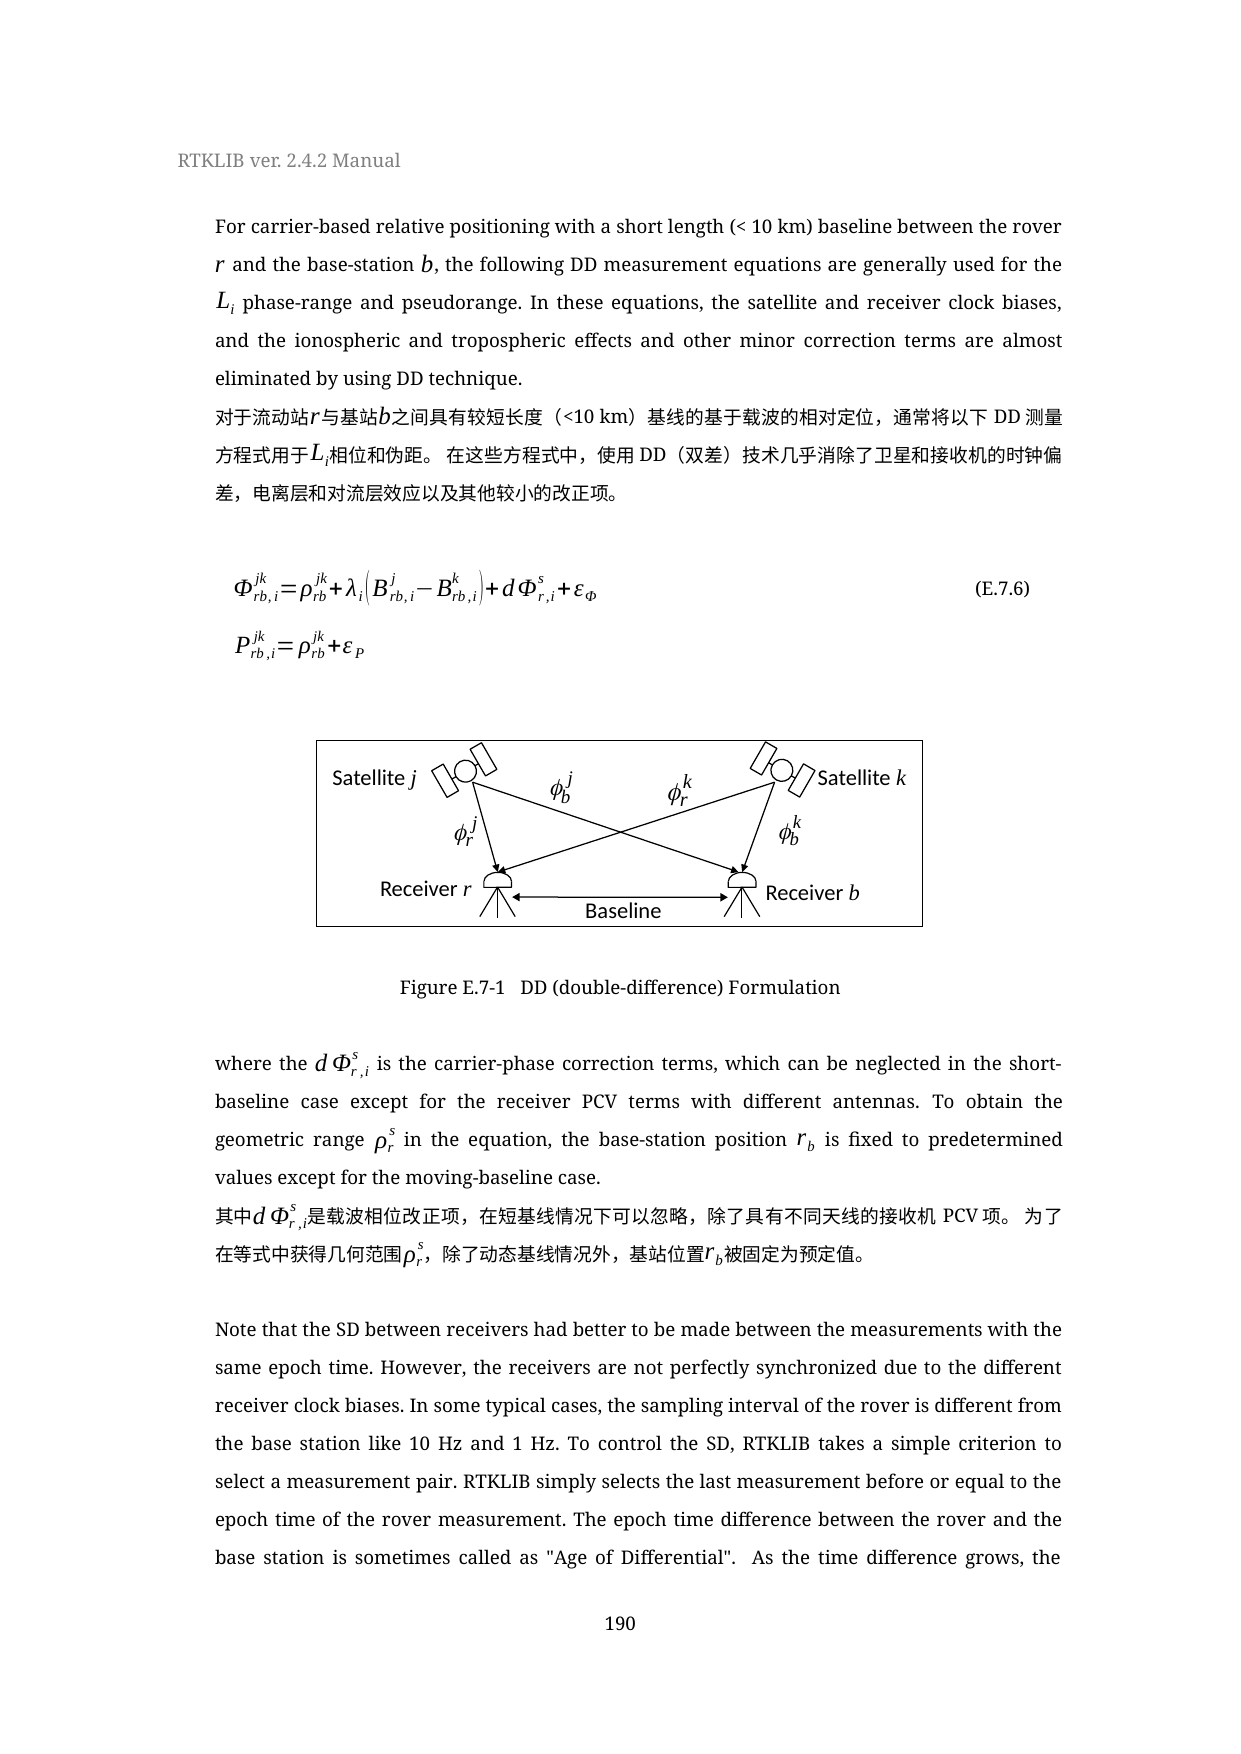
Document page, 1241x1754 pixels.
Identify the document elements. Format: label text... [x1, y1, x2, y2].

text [215, 1310, 1063, 1576]
text where the is the carrier-phase correction terms, which can be neglected in the short-baseline case except for the receiver PCV terms with different antennas. To obtain the geometric range in the equation, the base-station position is fixed to predetermined values except for the moving-baseline case. [215, 1044, 1063, 1196]
text Figure E.7-1 DD (double-difference) Formulation [177, 968, 1063, 1006]
text (E.7.6) [233, 549, 1063, 626]
list For carrier-based relative positioning with a short length (< 10 km) baseline between the rover and the base-station , the following DD measurement equations are generally used for the phase-range and pseudorange. In these equations, the satellite and receiver clock biases, and the ionospheric and tropospheric effects and other minor correction terms are almost eliminated by using DD technique. [215, 207, 1063, 397]
text 对于流动站与基站之间具有较短长度（<10 km）基线的基于载波的相对定位，通常将以下DD测量方程式用于相位和伪距。 在这些方程式中，使用DD（双差）技术几乎消除了卫星和接收机的时钟偏差，电离层和对流层效应以及其他较小的改正项。 [215, 397, 1063, 512]
text 其中是载波相位改正项，在短基线情况下可以忽略，除了具有不同天线的接收机PCV项。 为了在等式中获得几何范围，除了动态基线情况外，基站位置被固定为预定值。 [215, 1196, 1063, 1272]
